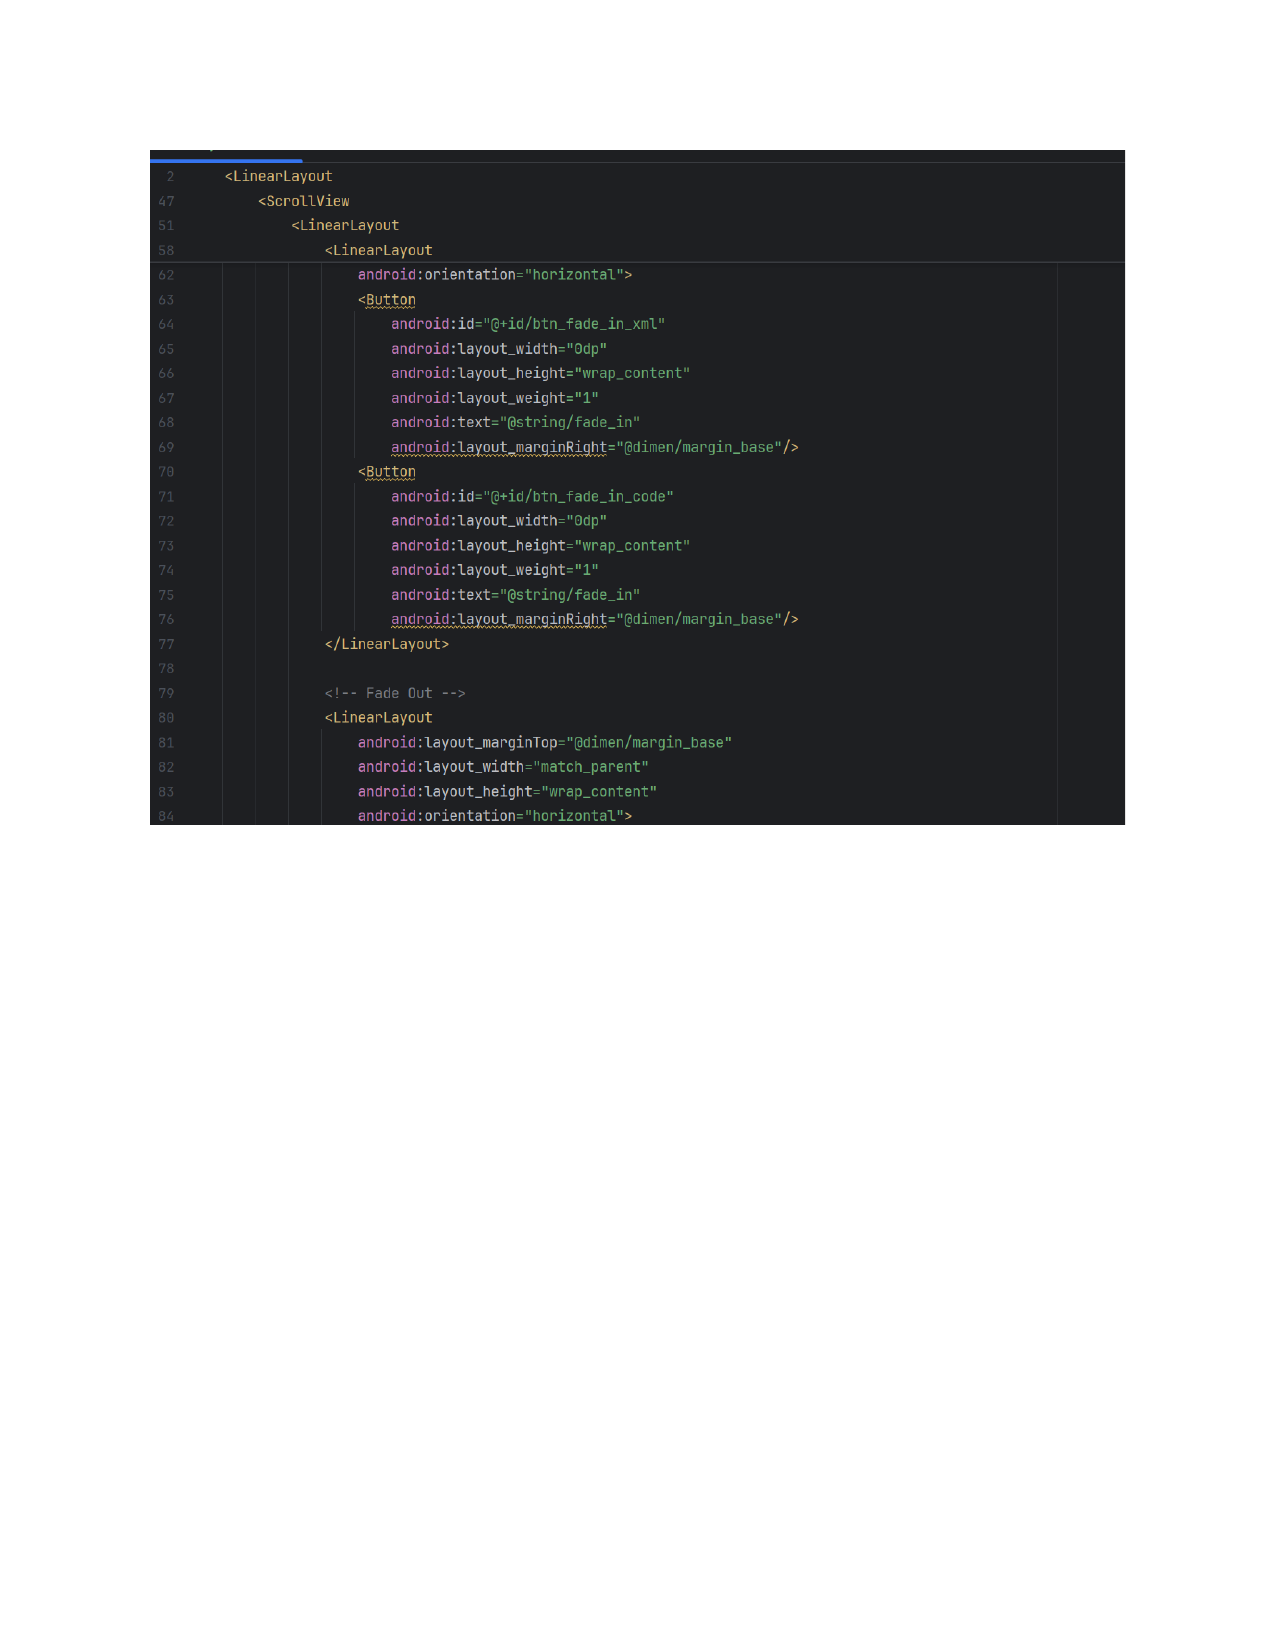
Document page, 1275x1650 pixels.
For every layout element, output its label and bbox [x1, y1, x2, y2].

picture [150, 150, 1125, 825]
